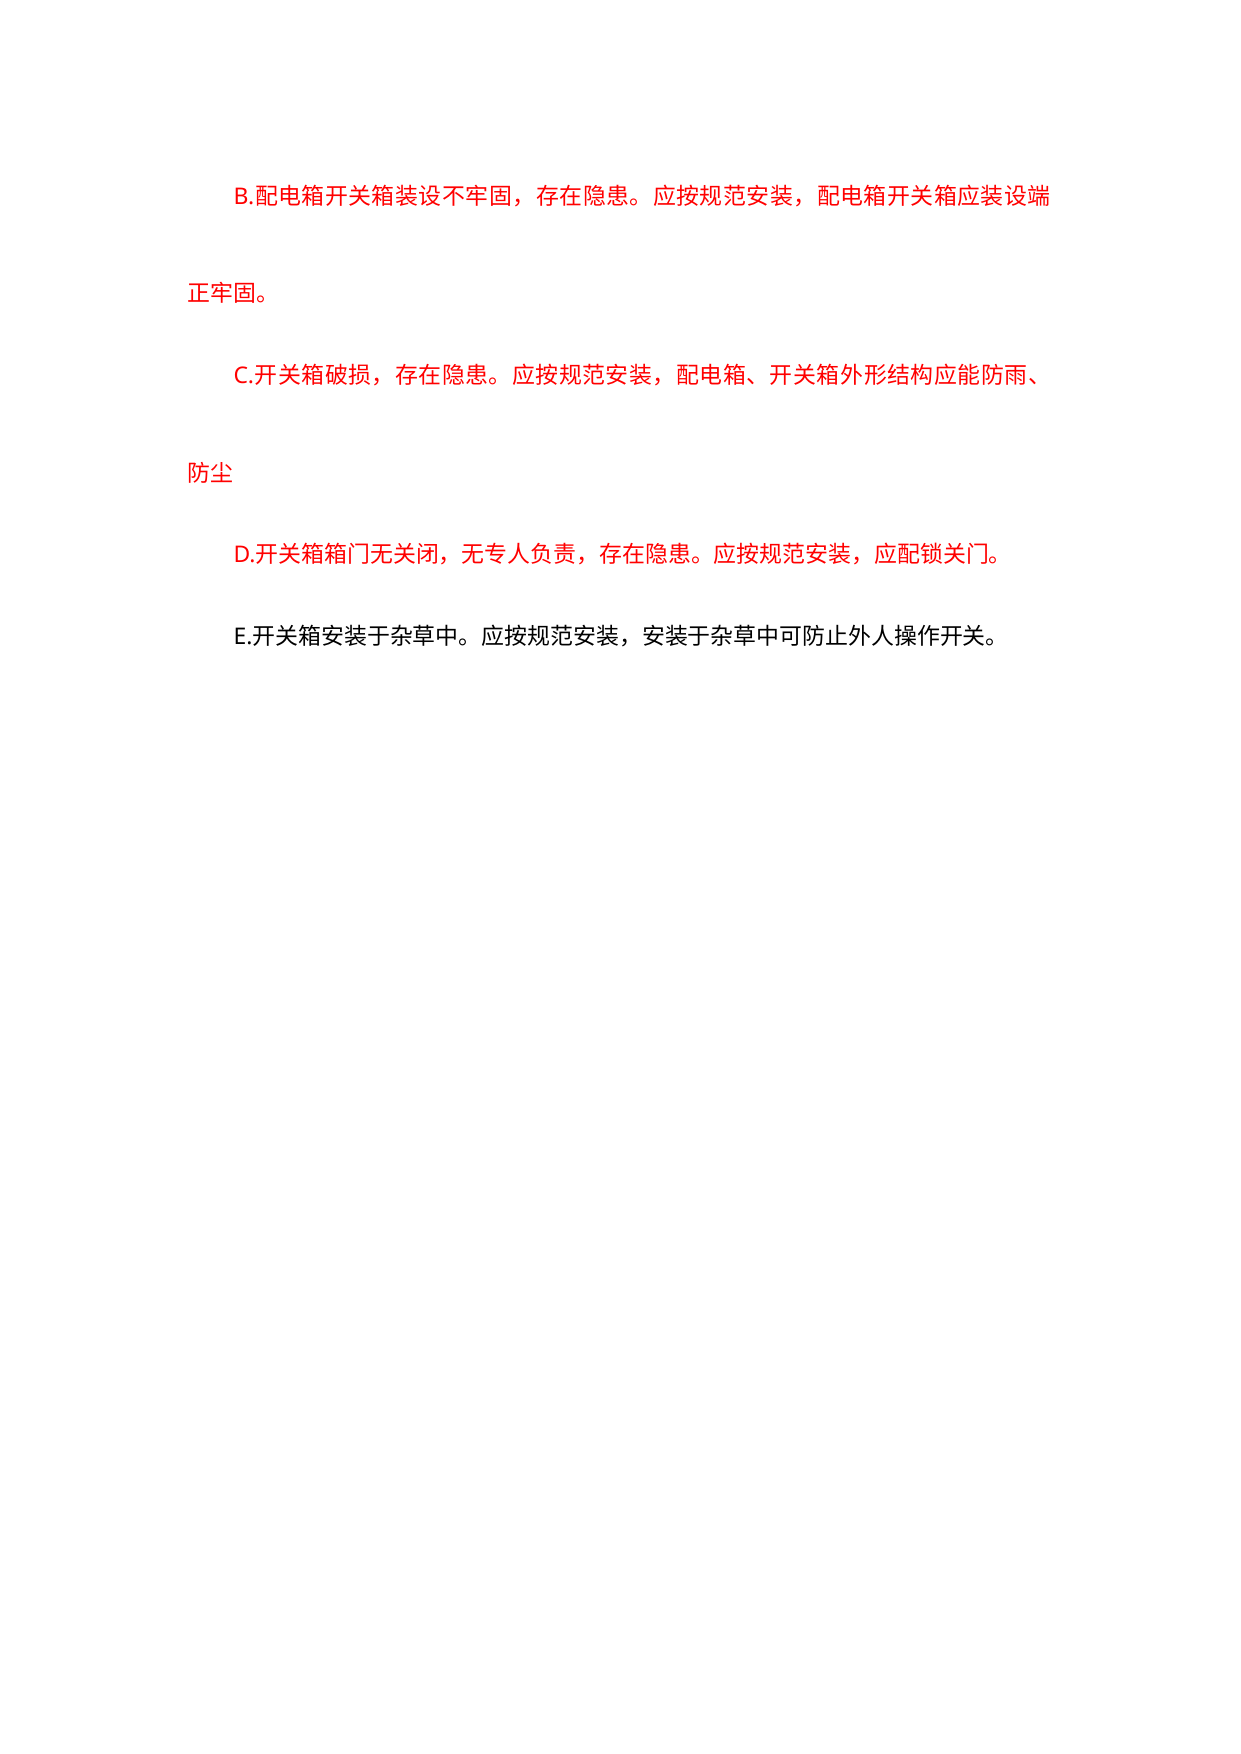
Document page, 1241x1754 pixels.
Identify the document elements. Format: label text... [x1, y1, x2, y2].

text D.开关箱箱门无关闭，无专人负责，存在隐患。应按规范安装，应配锁关门。 [187, 520, 1053, 585]
text C.开关箱破损，存在隐患。应按规范安装，配电箱、开关箱外形结构应能防雨、防尘 [187, 341, 1053, 503]
text B.配电箱开关箱装设不牢固，存在隐患。应按规范安装，配电箱开关箱应装设端正牢固。 [187, 162, 1053, 324]
text E.开关箱安装于杂草中。应按规范安装，安装于杂草中可防止外人操作开关。 [187, 602, 1053, 667]
